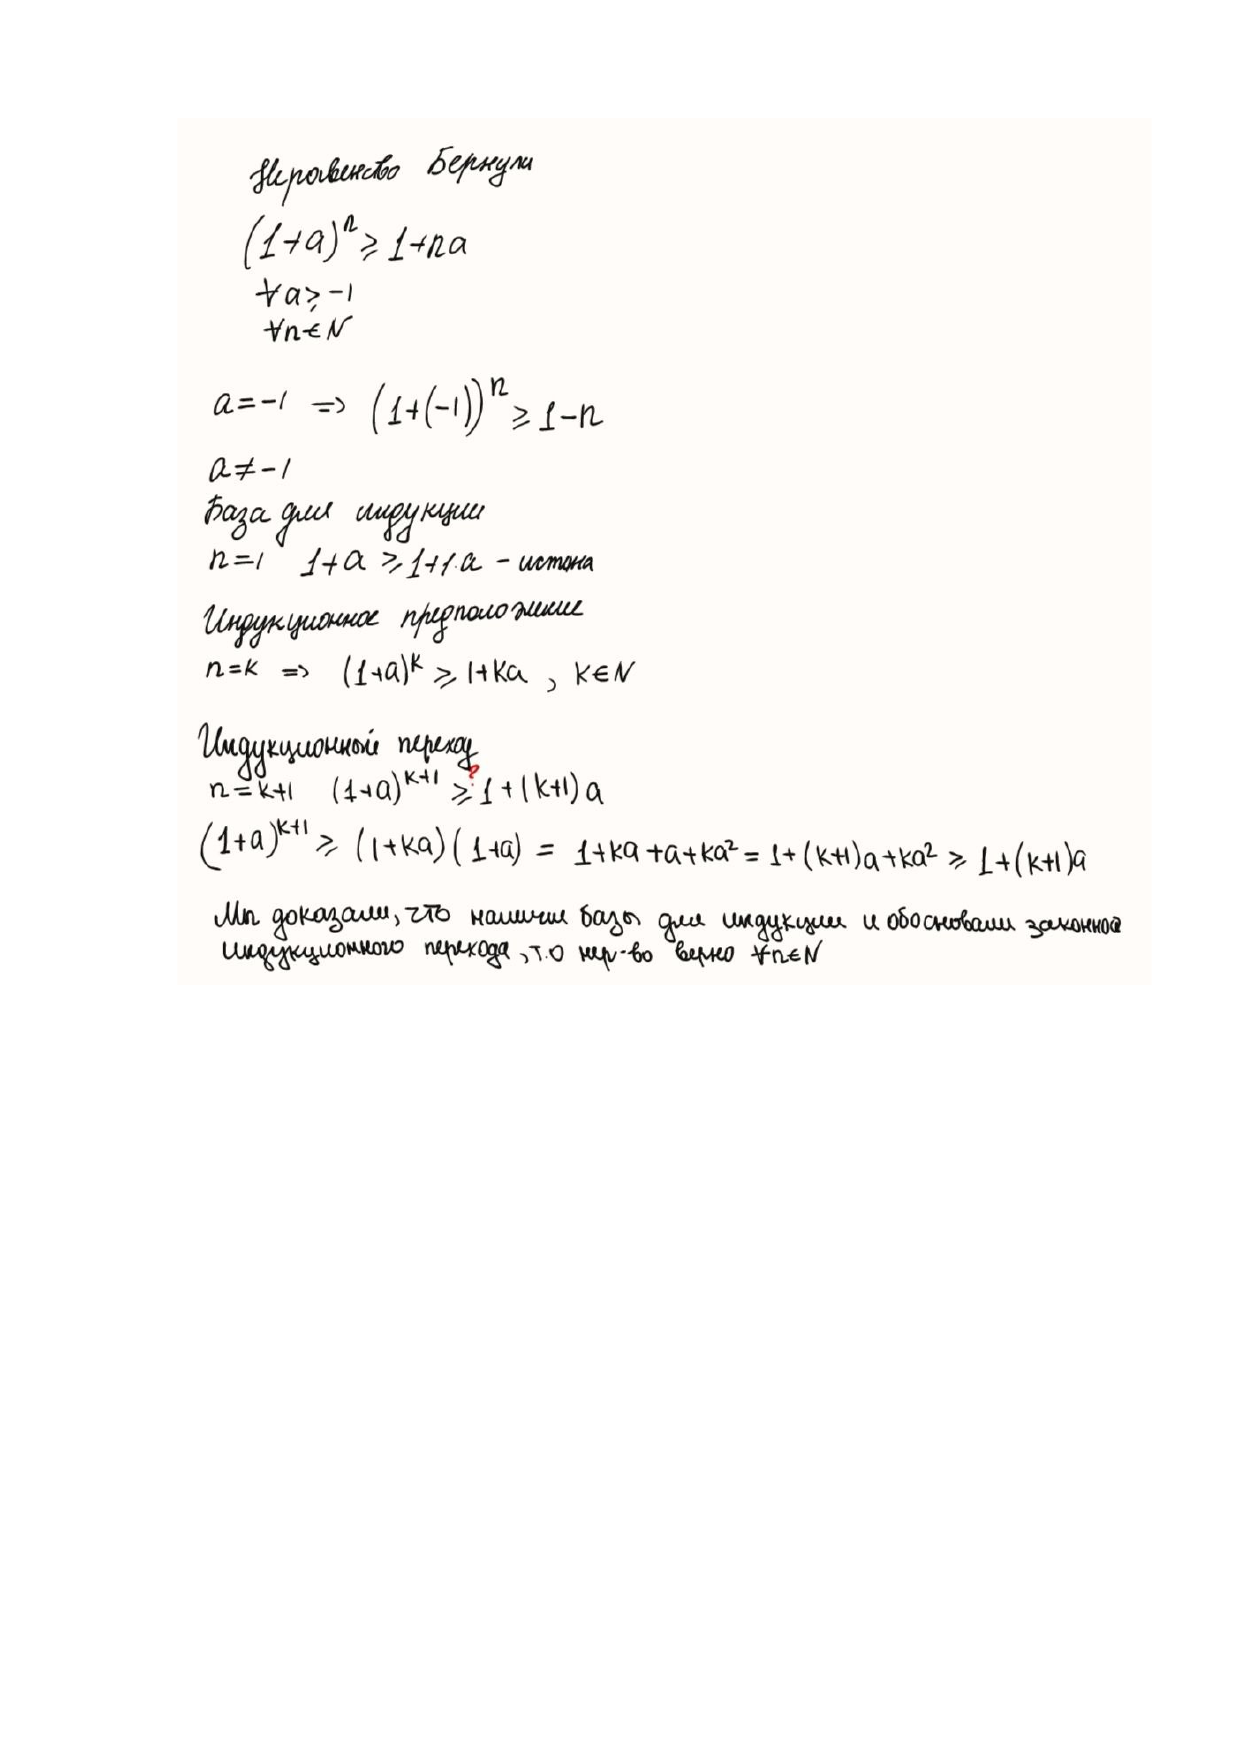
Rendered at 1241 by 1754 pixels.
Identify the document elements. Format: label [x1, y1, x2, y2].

picture [177, 118, 1152, 985]
